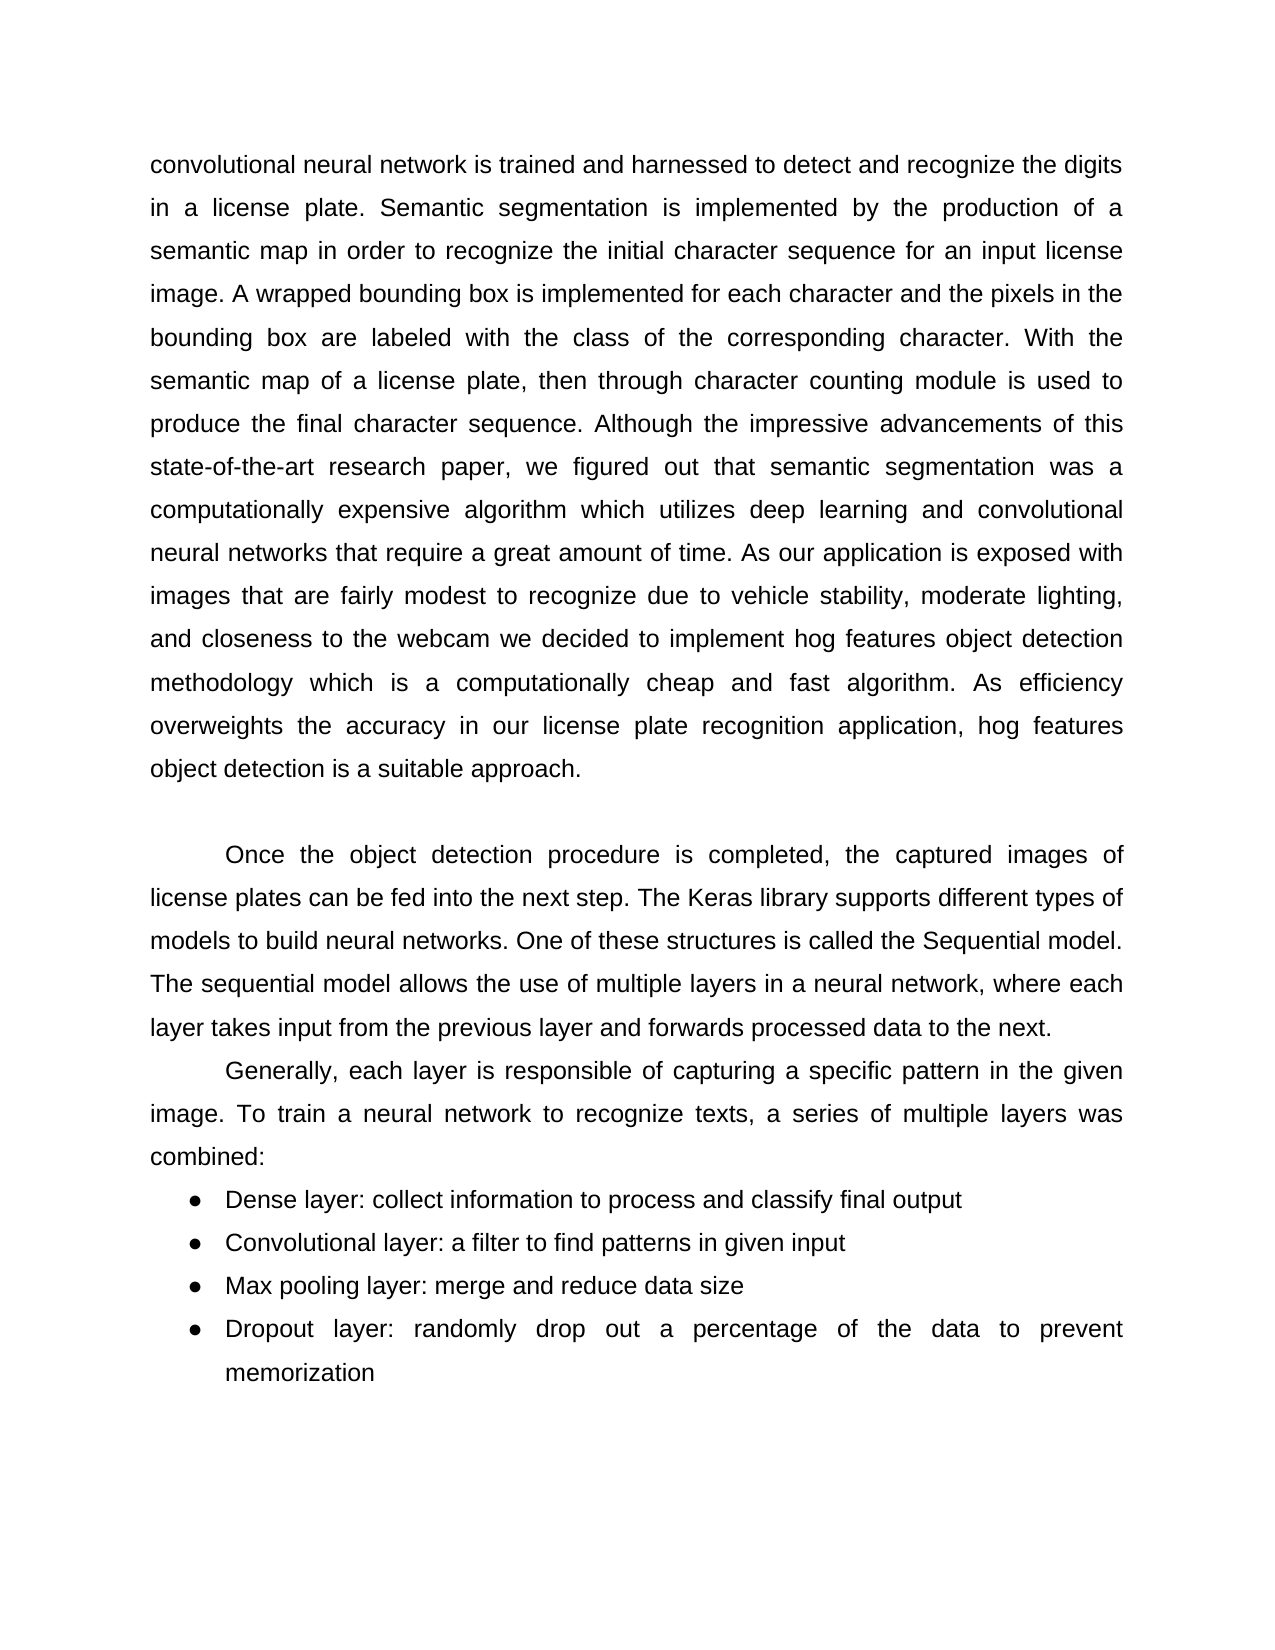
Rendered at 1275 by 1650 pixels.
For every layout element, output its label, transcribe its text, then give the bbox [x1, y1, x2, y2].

list Dense layer: collect information to process and classify final output [187, 1185, 1125, 1214]
text Once the object detection procedure is completed, the captured images of license plates can be fed into the next step. The Keras library supports different types of models to build neural networks. One of these structures is called the Sequential model. The sequential model allows the use of multiple layers in a neural network, where each layer takes input from the previous layer and forwards processed data to the next. [150, 840, 1125, 1041]
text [150, 150, 1125, 782]
list Max pooling layer: merge and reduce data size [187, 1271, 1125, 1300]
list Dropout layer: randomly drop out a percentage of the data to prevent memorization [187, 1314, 1125, 1386]
text Generally, each layer is responsible of capturing a specific pattern in the given image. To train a neural network to recognize texts, a series of multiple layers was combined: [150, 1056, 1125, 1171]
list Convolutional layer: a filter to find patterns in given input [187, 1228, 1125, 1257]
